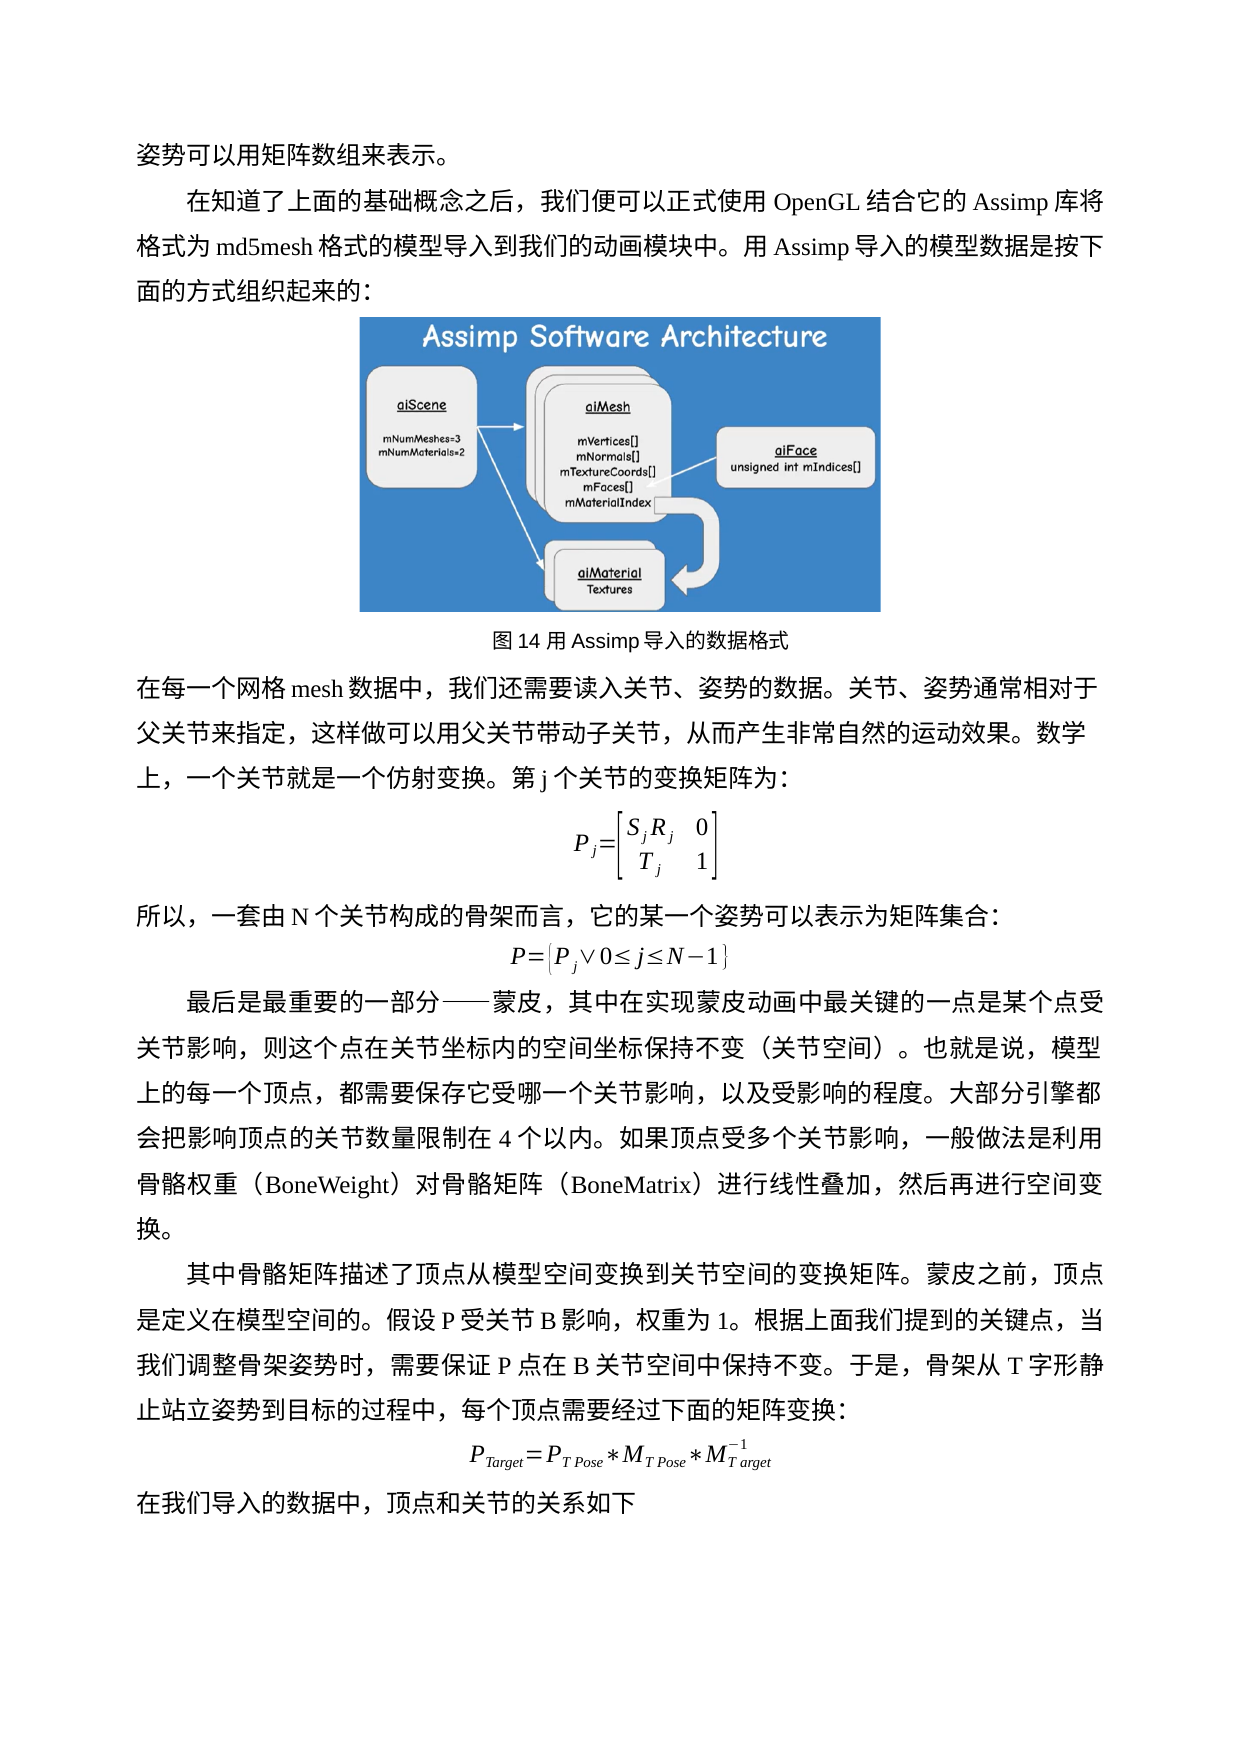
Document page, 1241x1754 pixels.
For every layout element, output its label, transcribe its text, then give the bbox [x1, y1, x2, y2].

text 最后是最重要的一部分——蒙皮，其中在实现蒙皮动画中最关键的一点是某个点受关节影响，则这个点在关节坐标内的空间坐标保持不变（关节空间）。也就是说，模型上的每一个顶点，都需要保存它受哪一个关节影响，以及受影响的程度。大部分引擎都会把影响顶点的关节数量限制在4个以内。如果顶点受多个关节影响，一般做法是利用骨骼权重（BoneWeight）对骨骼矩阵（BoneMatrix）进行线性叠加，然后再进行空间变换。 [136, 983, 1104, 1246]
picture [359, 317, 881, 612]
text 其中骨骼矩阵描述了顶点从模型空间变换到关节空间的变换矩阵。蒙皮之前，顶点是定义在模型空间的。假设P受关节B影响，权重为1。根据上面我们提到的关键点，当我们调整骨架姿势时，需要保证P点在B关节空间中保持不变。于是，骨架从T字形静止站立姿势到目标的过程中，每个顶点需要经过下面的矩阵变换： [136, 1255, 1104, 1427]
text 所以，一套由N个关节构成的骨架而言，它的某一个姿势可以表示为矩阵集合： [136, 896, 1104, 932]
text 在每一个网格mesh数据中，我们还需要读入关节、姿势的数据。关节、姿势通常相对于父关节来指定，这样做可以用父关节带动子关节，从而产生非常自然的运动效果。数学上，一个关节就是一个仿射变换。第j个关节的变换矩阵为： [136, 668, 1104, 795]
text 在我们导入的数据中，顶点和关节的关系如下 [136, 1484, 1104, 1520]
text 图14 用Assimp导入的数据格式 [136, 624, 1104, 654]
text 在知道了上面的基础概念之后，我们便可以正式使用OpenGL结合它的Assimp库将格式为md5mesh格式的模型导入到我们的动画模块中。用Assimp导入的模型数据是按下面的方式组织起来的： [136, 181, 1104, 308]
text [136, 136, 1104, 172]
